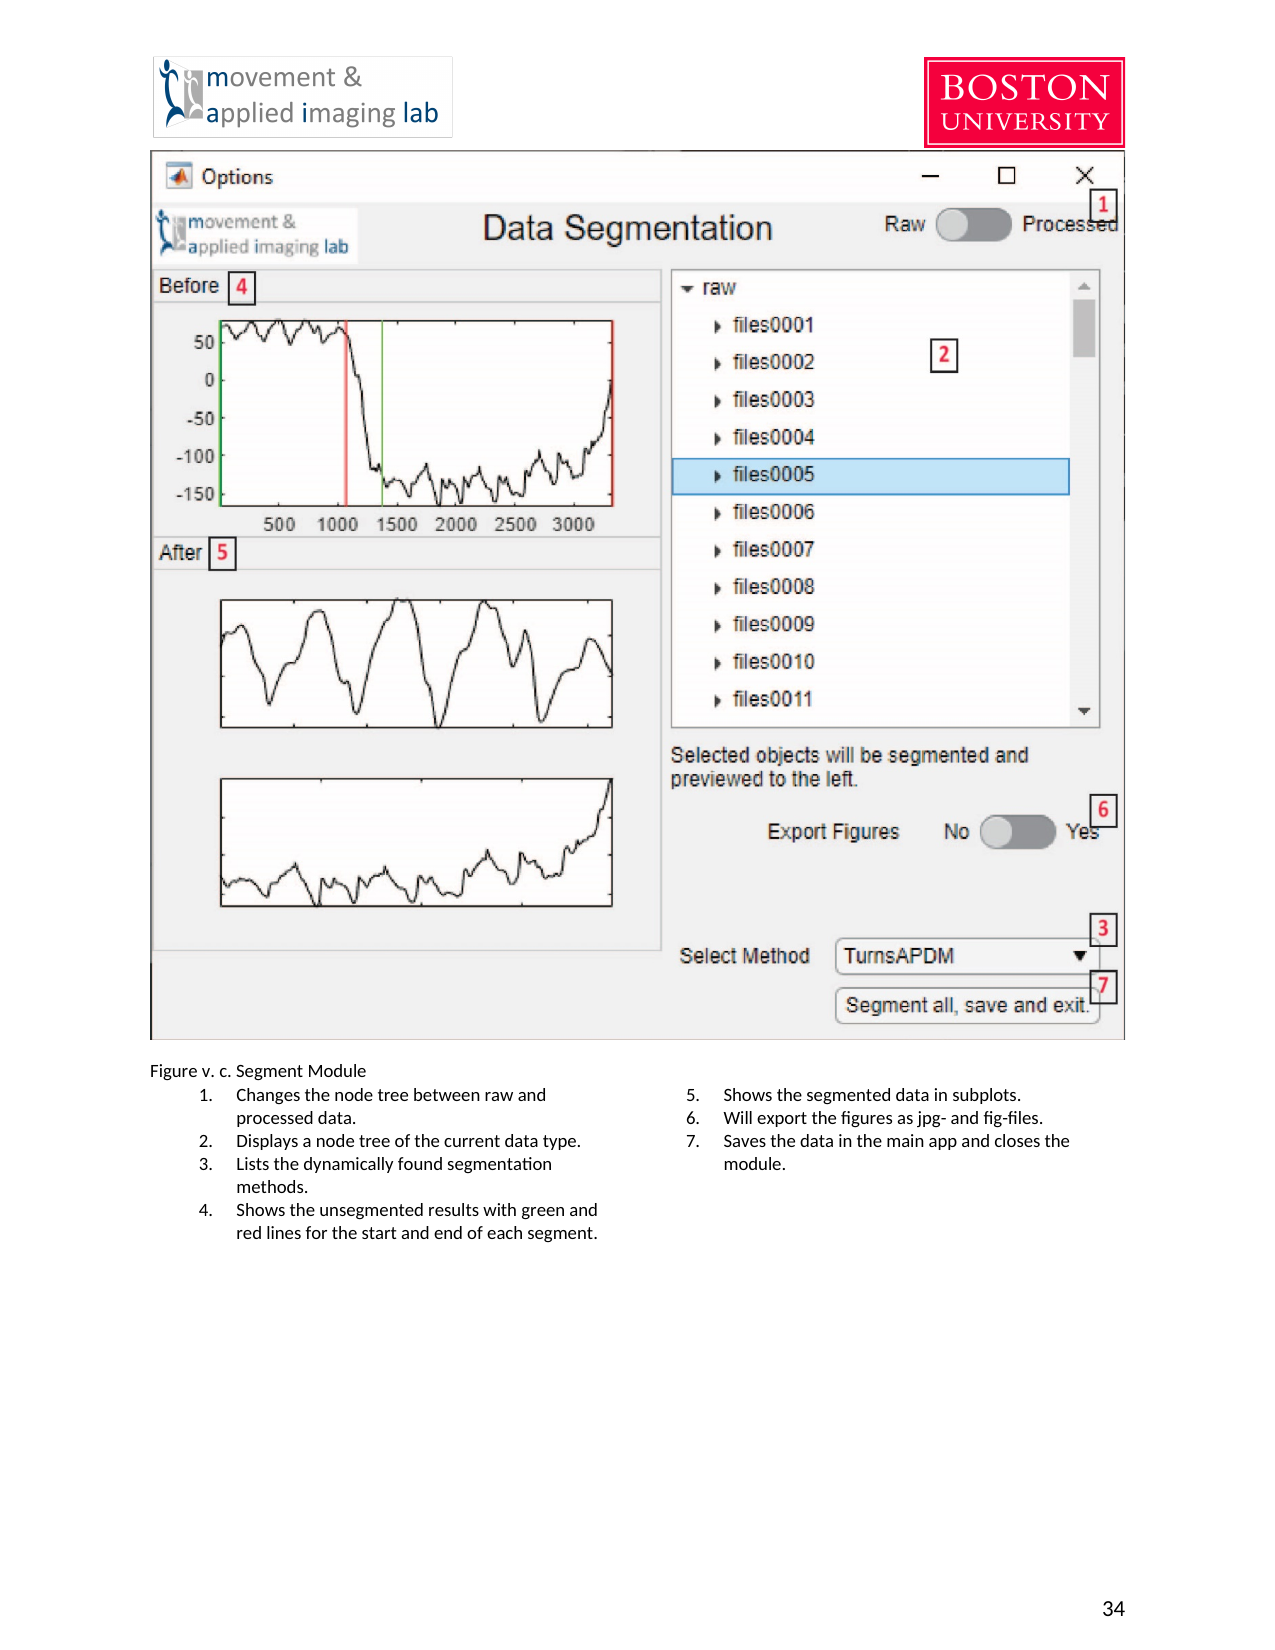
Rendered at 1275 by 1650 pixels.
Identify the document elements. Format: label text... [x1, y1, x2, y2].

table_header Shows the segmented data in subplots. Will export the figures as jpg- and fig-files. Saves the data in the main app and closes the module. [637, 1084, 1124, 1244]
picture [153, 50, 462, 148]
picture [924, 57, 1125, 148]
picture [150, 150, 1125, 1040]
table_header Changes the node tree between raw and processed data. Displays a node tree of the current data type. Lists the dynamically found segmentation methods. Shows the unsegmented results with green and red lines for the start and end of each segment. [150, 1084, 637, 1244]
text Figure v. c. Segment Module [150, 1059, 1125, 1082]
